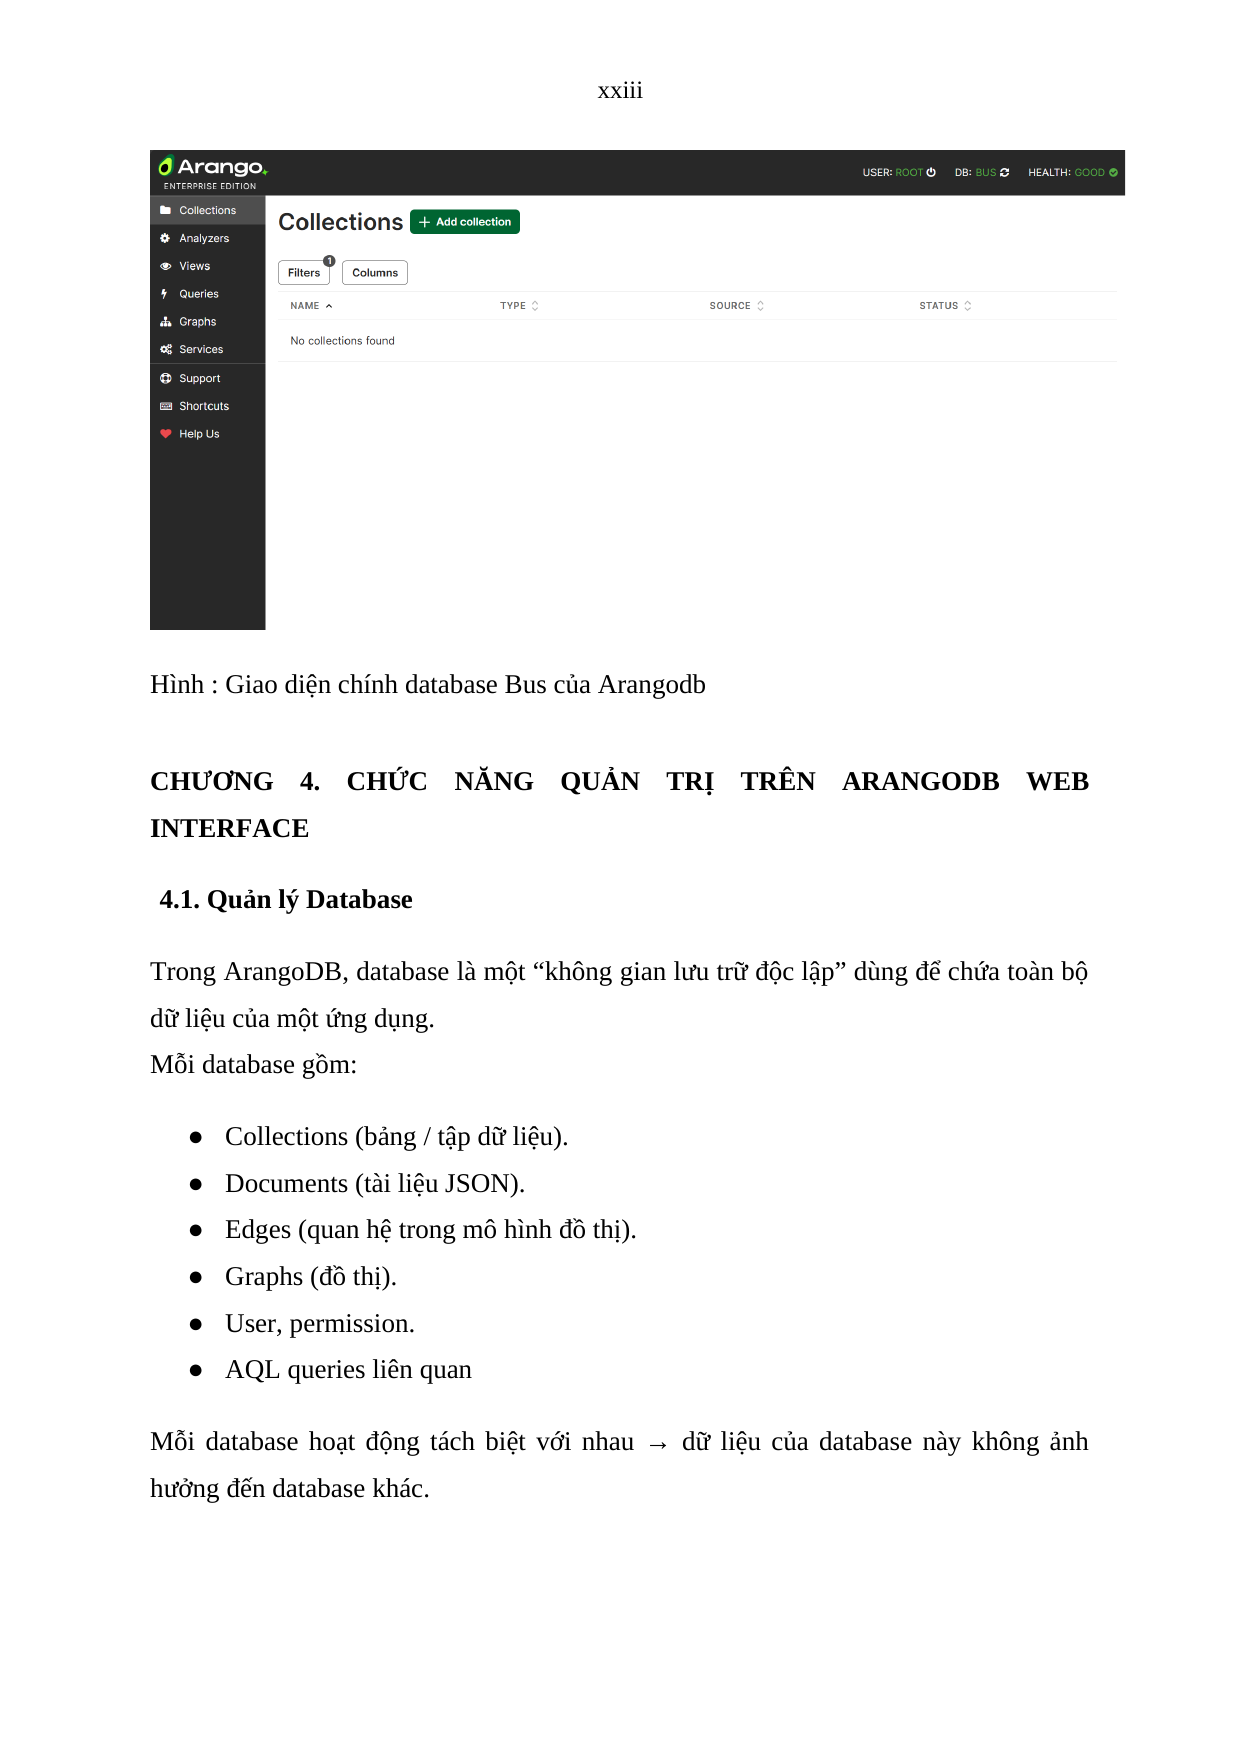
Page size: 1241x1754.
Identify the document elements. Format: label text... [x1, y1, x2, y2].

text Hình : Giao diện chính database Bus của Arangodb [150, 668, 1090, 700]
list Collections (bảng / tập dữ liệu). [187, 1120, 1090, 1151]
list User, permission. [187, 1307, 1090, 1338]
list Edges (quan hệ trong mô hình đồ thị). [187, 1213, 1090, 1245]
picture [150, 150, 1125, 630]
text Trong ArangoDB, database là một “không gian lưu trữ độc lập” dùng để chứa toàn bộ dữ liệu của một ứng dụng. Mỗi database gồm: [150, 955, 1090, 1080]
text Mỗi database hoạt động tách biệt với nhau → dữ liệu của database này không ảnh hưởng đến database khác. [150, 1425, 1090, 1503]
subtitle CHƯƠNG 4. CHỨC NĂNG QUẢN TRỊ TRÊN ARANGODB WEB INTERFACE [150, 765, 1090, 843]
subtitle 4.1. Quản lý Database [159, 883, 1090, 915]
list Graphs (đồ thị). [187, 1260, 1090, 1291]
list Documents (tài liệu JSON). [187, 1167, 1090, 1198]
list AQL queries liên quan [187, 1353, 1090, 1385]
